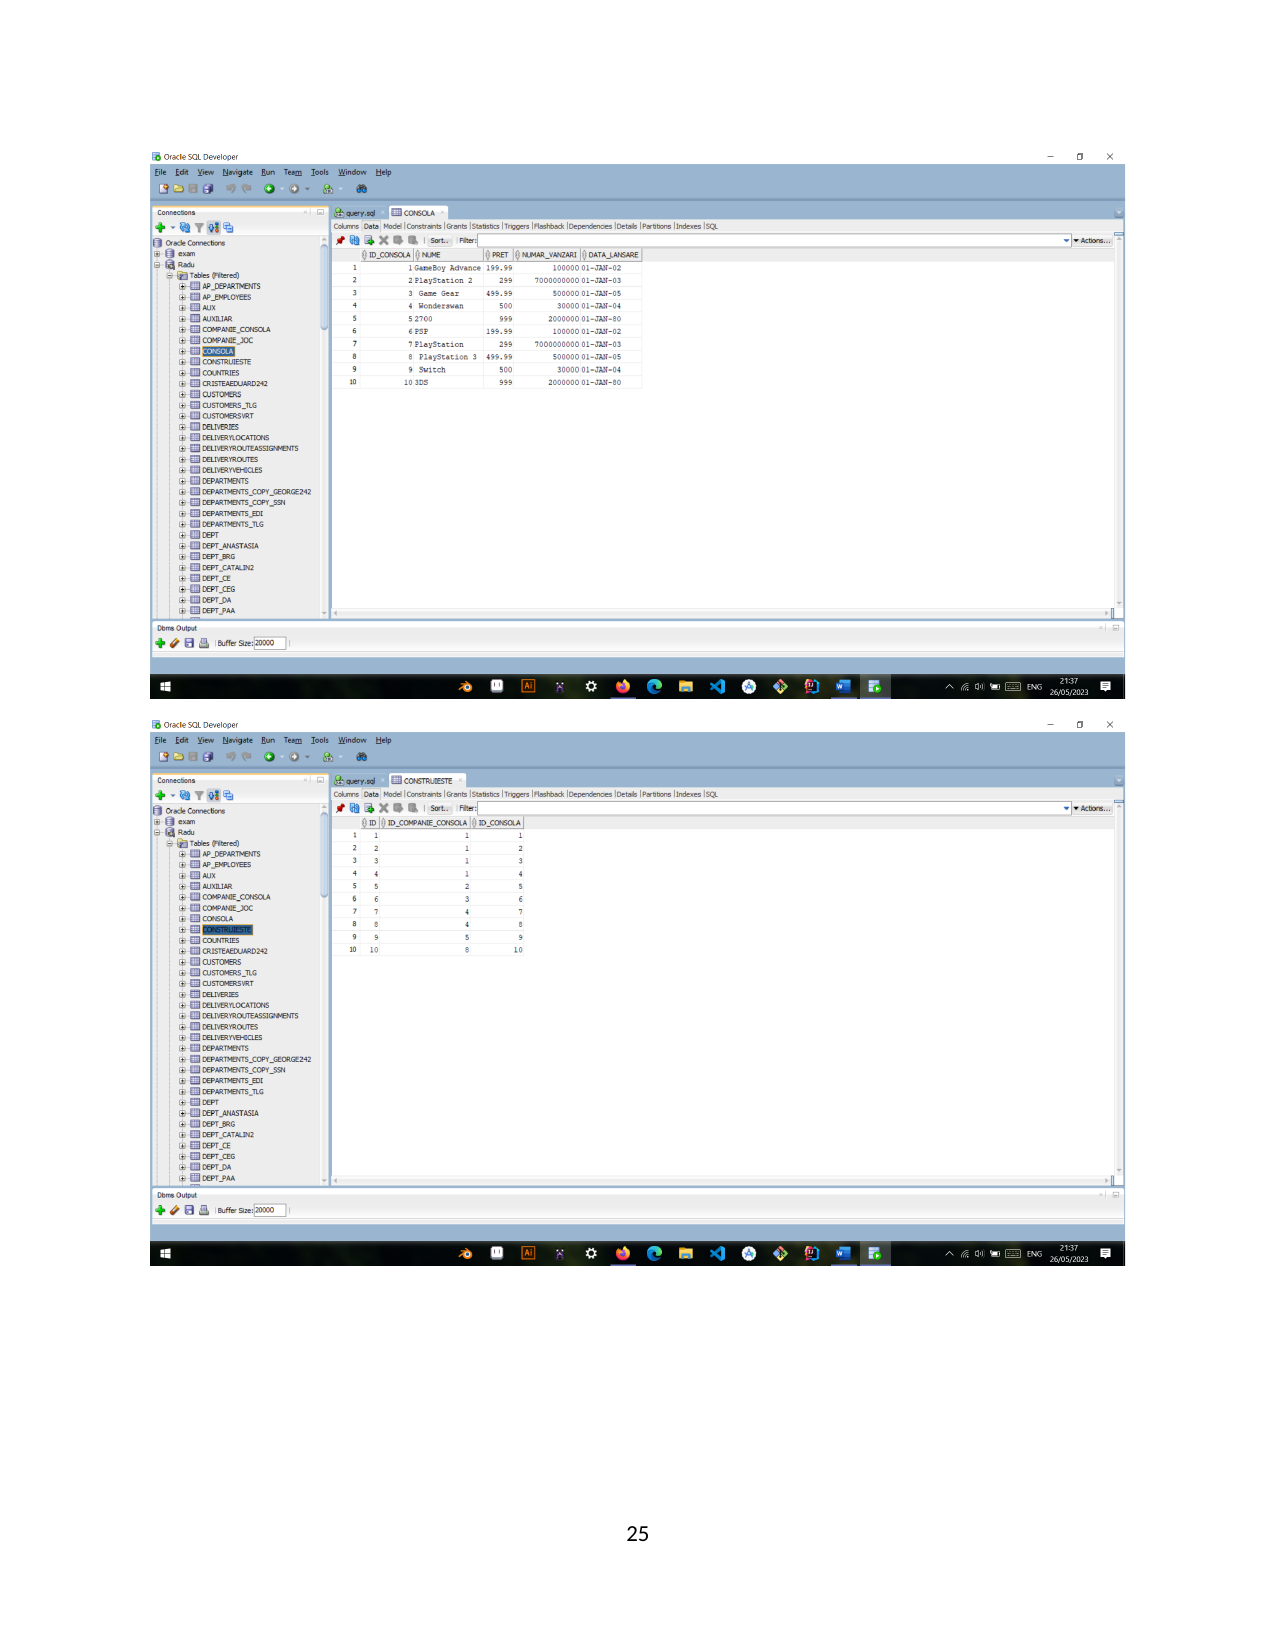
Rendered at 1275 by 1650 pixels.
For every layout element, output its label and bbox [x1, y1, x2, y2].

picture [150, 150, 1125, 699]
picture [150, 717, 1125, 1266]
